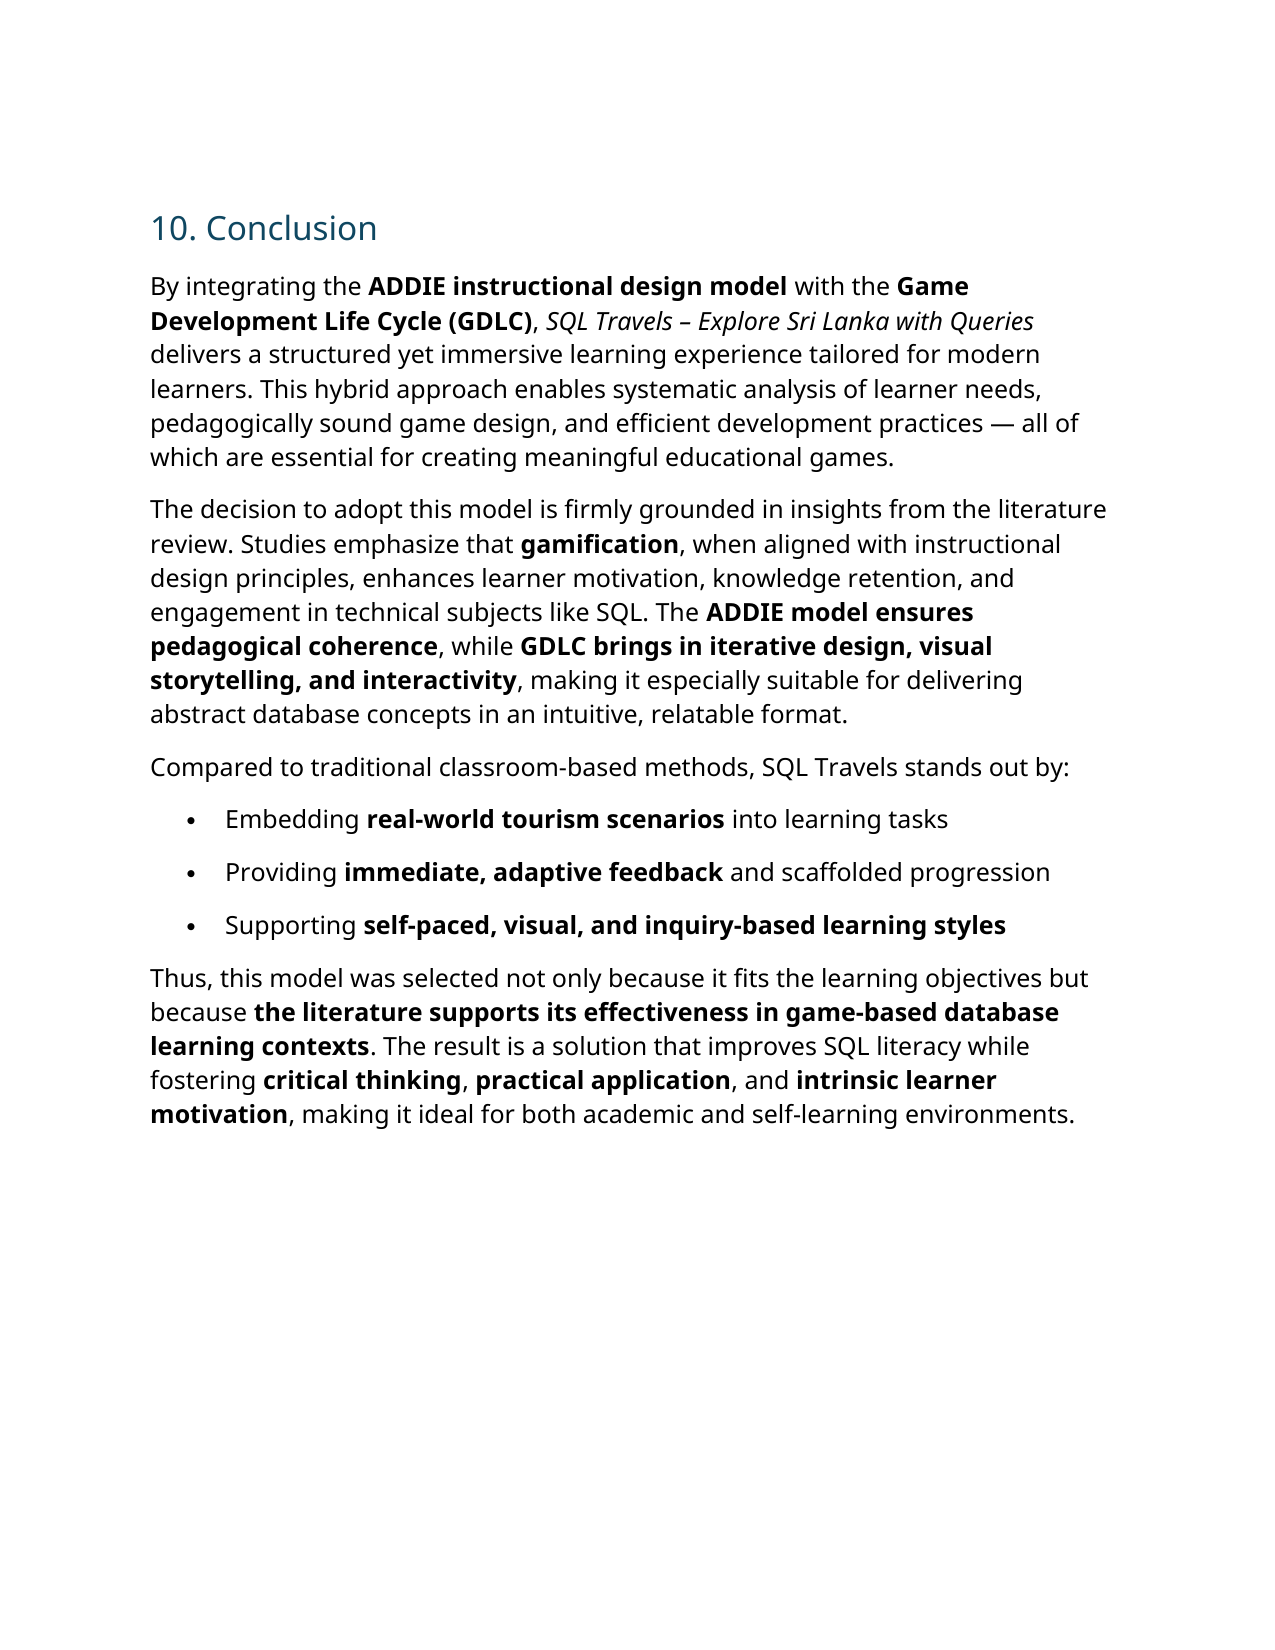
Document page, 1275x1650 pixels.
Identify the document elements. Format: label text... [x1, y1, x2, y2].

text By integrating the ADDIE instructional design model with the Game Development Life Cycle (GDLC), SQL Travels – Explore Sri Lanka with Queries delivers a structured yet immersive learning experience tailored for modern learners. This hybrid approach enables systematic analysis of learner needs, pedagogically sound game design, and efficient development practices — all of which are essential for creating meaningful educational games. [150, 269, 1125, 473]
list Embedding real-world tourism scenarios into learning tasks [187, 802, 1125, 836]
text The decision to adopt this model is firmly grounded in insights from the literature review. Studies emphasize that gamification, when aligned with instructional design principles, enhances learner motivation, knowledge retention, and engagement in technical subjects like SQL. The ADDIE model ensures pedagogical coherence, while GDLC brings in iterative design, visual storytelling, and interactivity, making it especially suitable for delivering abstract database concepts in an intuitive, relatable format. [150, 492, 1125, 731]
subtitle 10. Conclusion [150, 205, 1125, 250]
text Compared to traditional classroom-based methods, SQL Travels stands out by: [150, 749, 1125, 783]
text Thus, this model was selected not only because it fits the learning objectives but because the literature supports its effectiveness in game-based database learning contexts. The result is a solution that improves SQL literacy while fostering critical thinking, practical application, and intrinsic learner motivation, making it ideal for both academic and self-learning environments. [150, 961, 1125, 1131]
list Supporting self-paced, visual, and inquiry-based learning styles [187, 908, 1125, 942]
list Providing immediate, adaptive feedback and scaffolded progression [187, 855, 1125, 889]
